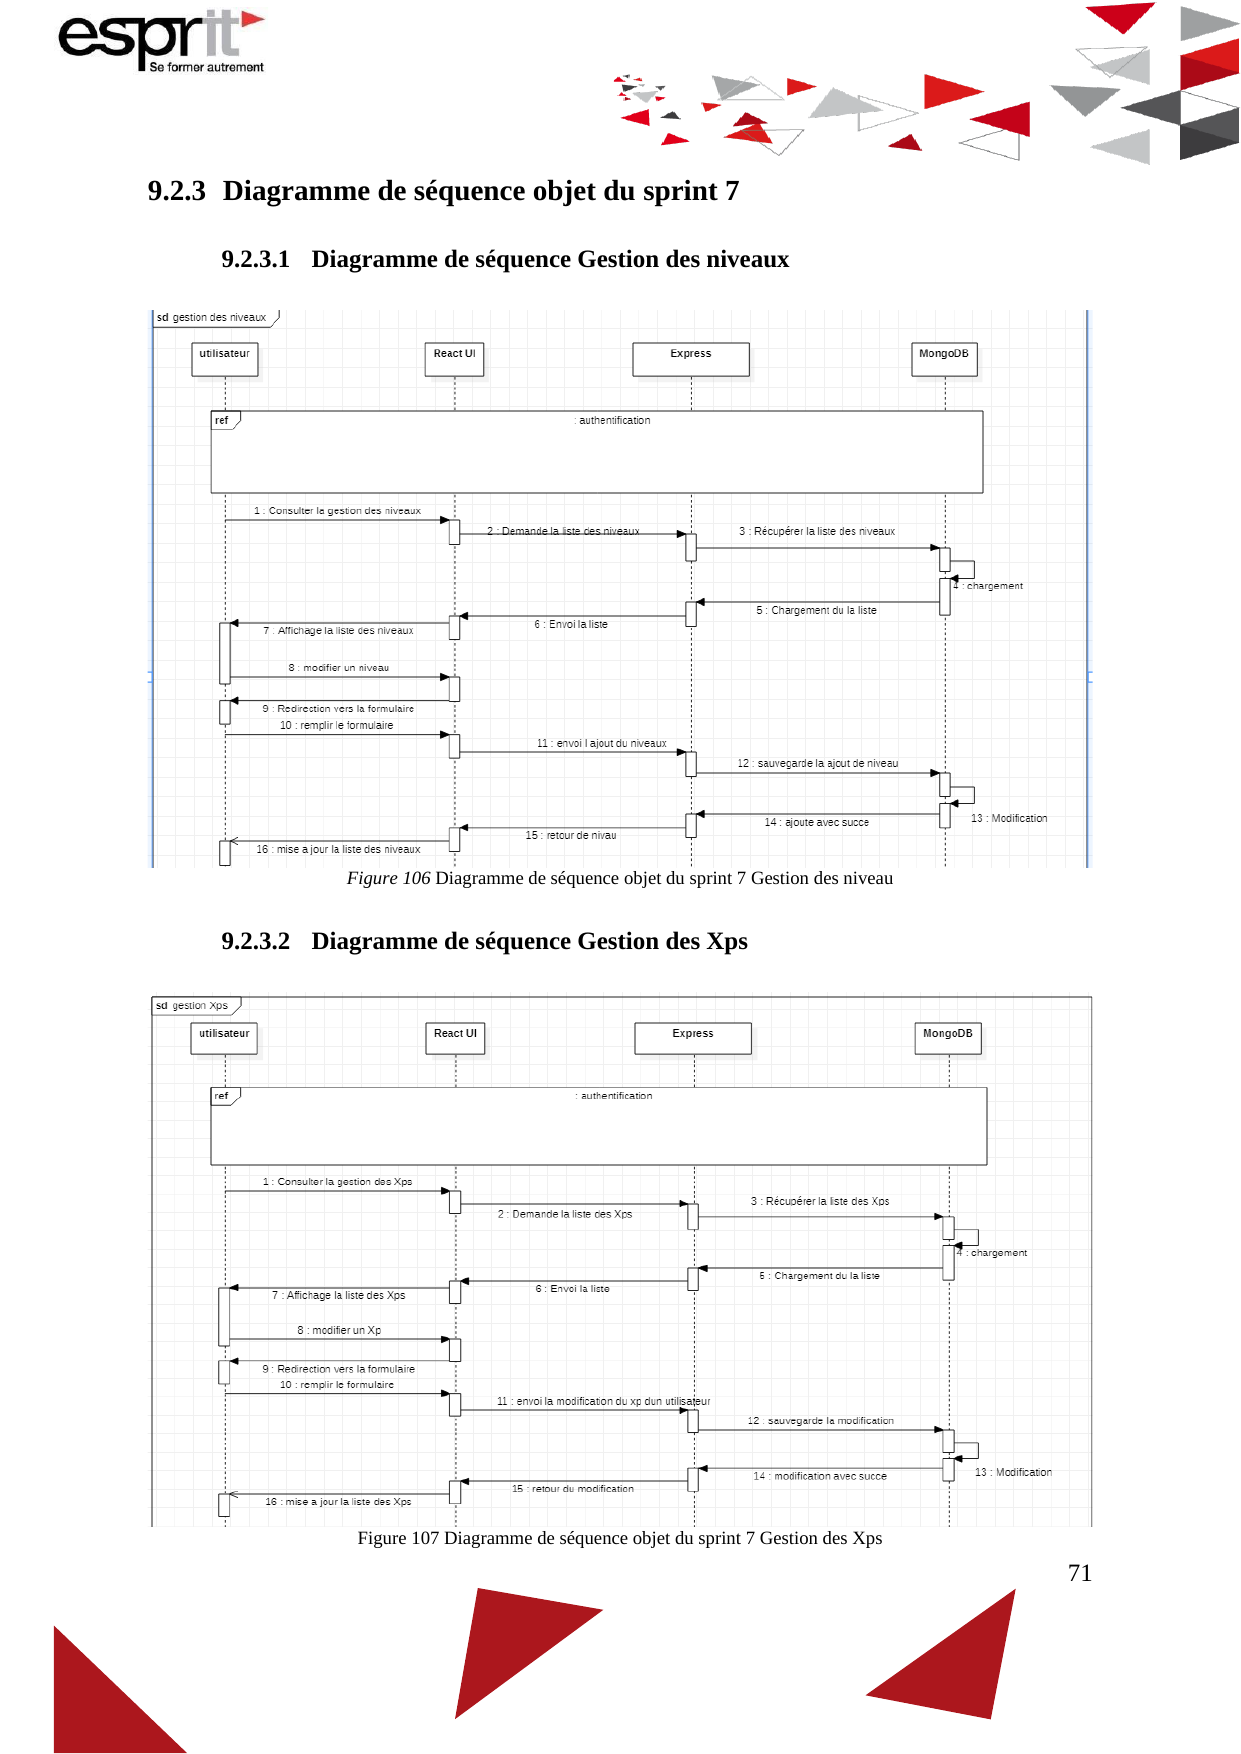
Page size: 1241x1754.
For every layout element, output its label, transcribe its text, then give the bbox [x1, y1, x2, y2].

picture [54, 7, 269, 75]
picture [147, 310, 1093, 868]
subtitle Diagramme de séquence objet du sprint 7 [148, 173, 1093, 207]
picture [147, 992, 1093, 1527]
subtitle Diagramme de séquence Gestion des Xps [221, 926, 1093, 955]
text Figure 107 Diagramme de séquence objet du sprint 7 Gestion des Xps [148, 1527, 1093, 1548]
picture [613, 0, 1241, 167]
subtitle Diagramme de séquence Gestion des niveaux [221, 244, 1093, 273]
text Figure 106 Diagramme de séquence objet du sprint 7 Gestion des niveau [148, 868, 1093, 889]
